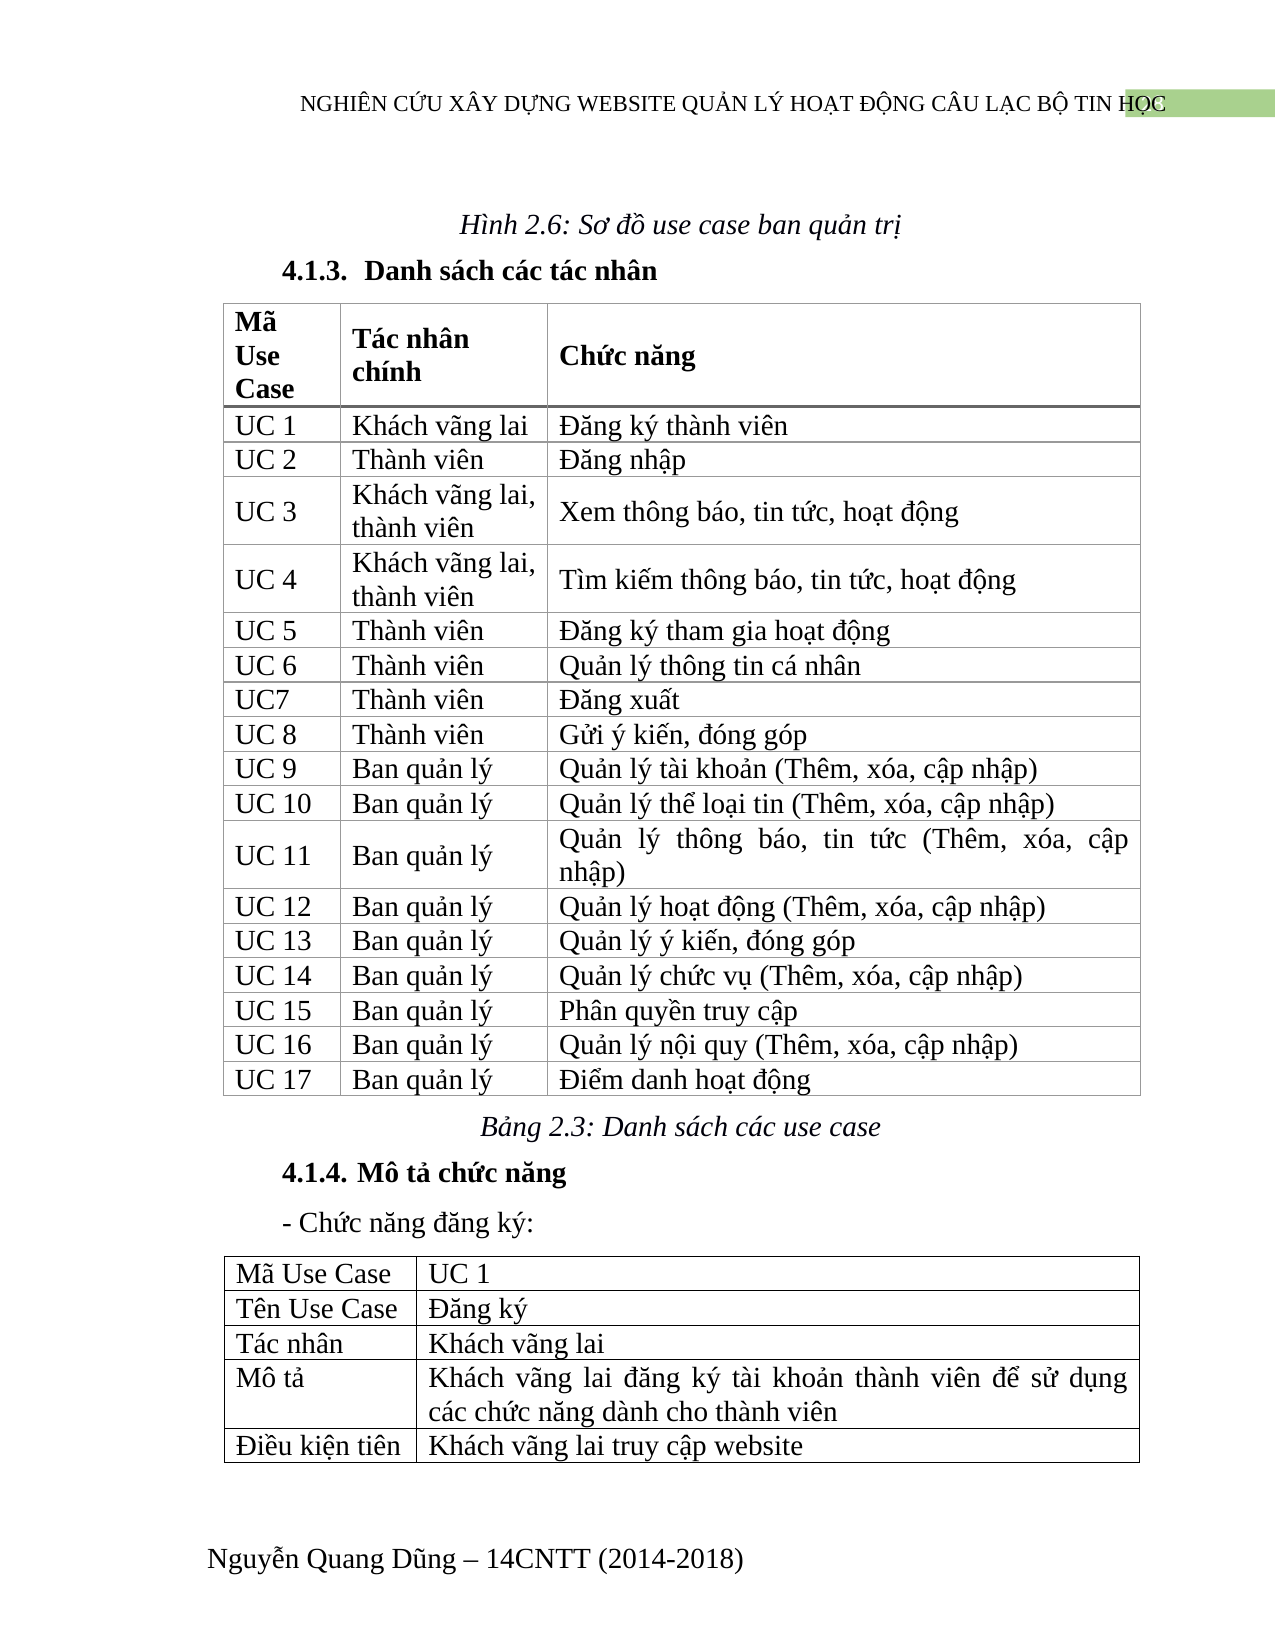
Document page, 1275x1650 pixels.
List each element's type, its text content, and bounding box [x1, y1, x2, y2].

table_cell UC 9 [224, 752, 340, 785]
table_cell UC7 [224, 683, 340, 716]
table_cell Khách vãng lai, thành viên [341, 477, 547, 544]
table_cell Đăng ký [417, 1291, 1139, 1325]
table_cell Gửi ý kiến, đóng góp [548, 717, 1140, 751]
table_cell Xem thông báo, tin tức, hoạt động [548, 477, 1140, 544]
table_cell UC 8 [224, 717, 340, 751]
table_cell UC 5 [224, 613, 340, 647]
table_cell UC 10 [224, 786, 340, 820]
table_cell Quản lý nội quy (Thêm, xóa, cập nhập) [548, 1027, 1140, 1061]
table_cell Quản lý thể loại tin (Thêm, xóa, cập nhập) [548, 786, 1140, 820]
table_cell Thành viên [341, 613, 547, 647]
table_cell Ban quản lý [341, 958, 547, 992]
table_cell Ban quản lý [341, 1062, 547, 1095]
table_cell Đăng ký thành viên [548, 408, 1140, 441]
table_header UC 1 [417, 1257, 1139, 1290]
table_cell Tên Use Case [225, 1291, 416, 1325]
table_cell Khách vãng lai [341, 408, 547, 441]
table_cell Quản lý thông tin cá nhân [548, 648, 1140, 681]
table_cell UC 17 [224, 1062, 340, 1095]
subtitle Danh sách các tác nhân [282, 253, 1157, 286]
table_cell Khách vãng lai [417, 1326, 1139, 1359]
table_cell Ban quản lý [341, 786, 547, 820]
table_cell UC 13 [224, 924, 340, 957]
table_header Tác nhân chính [341, 304, 547, 405]
table_cell UC 11 [224, 821, 340, 888]
table_cell UC 12 [224, 889, 340, 922]
table_cell Ban quản lý [341, 752, 547, 785]
table_cell Khách vãng lai, thành viên [341, 545, 547, 612]
table_cell Quản lý ý kiến, đóng góp [548, 924, 1140, 957]
table_header Mã Use Case [225, 1257, 416, 1290]
table_cell Quản lý hoạt động (Thêm, xóa, cập nhập) [548, 889, 1140, 922]
table_cell Ban quản lý [341, 1027, 547, 1061]
table_cell Đăng ký tham gia hoạt động [548, 613, 1140, 647]
table_cell Quản lý tài khoản (Thêm, xóa, cập nhập) [548, 752, 1140, 785]
table_cell Đăng nhập [548, 443, 1140, 476]
table_cell UC 15 [224, 993, 340, 1026]
table_cell Thành viên [341, 443, 547, 476]
table_cell Phân quyền truy cập [548, 993, 1140, 1026]
table_cell UC 16 [224, 1027, 340, 1061]
table_cell Ban quản lý [341, 889, 547, 922]
table_cell Tìm kiếm thông báo, tin tức, hoạt động [548, 545, 1140, 612]
table_header Chức năng [548, 304, 1140, 405]
table_cell Ban quản lý [341, 821, 547, 888]
table_cell Thành viên [341, 648, 547, 681]
table_cell Mô tả [225, 1360, 416, 1427]
table_cell UC 2 [224, 443, 340, 476]
table_cell Quản lý thông báo, tin tức (Thêm, xóa, cập nhập) [548, 821, 1140, 888]
table_header Mã Use Case [224, 304, 340, 405]
table_cell UC 6 [224, 648, 340, 681]
table_cell Thành viên [341, 683, 547, 716]
table_cell UC 1 [224, 408, 340, 441]
table_cell Tác nhân [225, 1326, 416, 1359]
table_cell Khách vãng lai đăng ký tài khoản thành viên để sử dụng các chức năng dành cho thành viên [417, 1360, 1139, 1427]
subtitle Mô tả chức năng [282, 1155, 1157, 1188]
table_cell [417, 1429, 1139, 1462]
table_cell Thành viên [341, 717, 547, 751]
table_cell UC 3 [224, 477, 340, 544]
table_cell Ban quản lý [341, 993, 547, 1026]
table_cell Điểm danh hoạt động [548, 1062, 1140, 1095]
table_cell Đăng xuất [548, 683, 1140, 716]
text - Chức năng đăng ký: [207, 1205, 1157, 1239]
table_cell Quản lý chức vụ (Thêm, xóa, cập nhập) [548, 958, 1140, 992]
table_cell UC 4 [224, 545, 340, 612]
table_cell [225, 1429, 416, 1462]
table_cell Ban quản lý [341, 924, 547, 957]
table_cell UC 14 [224, 958, 340, 992]
